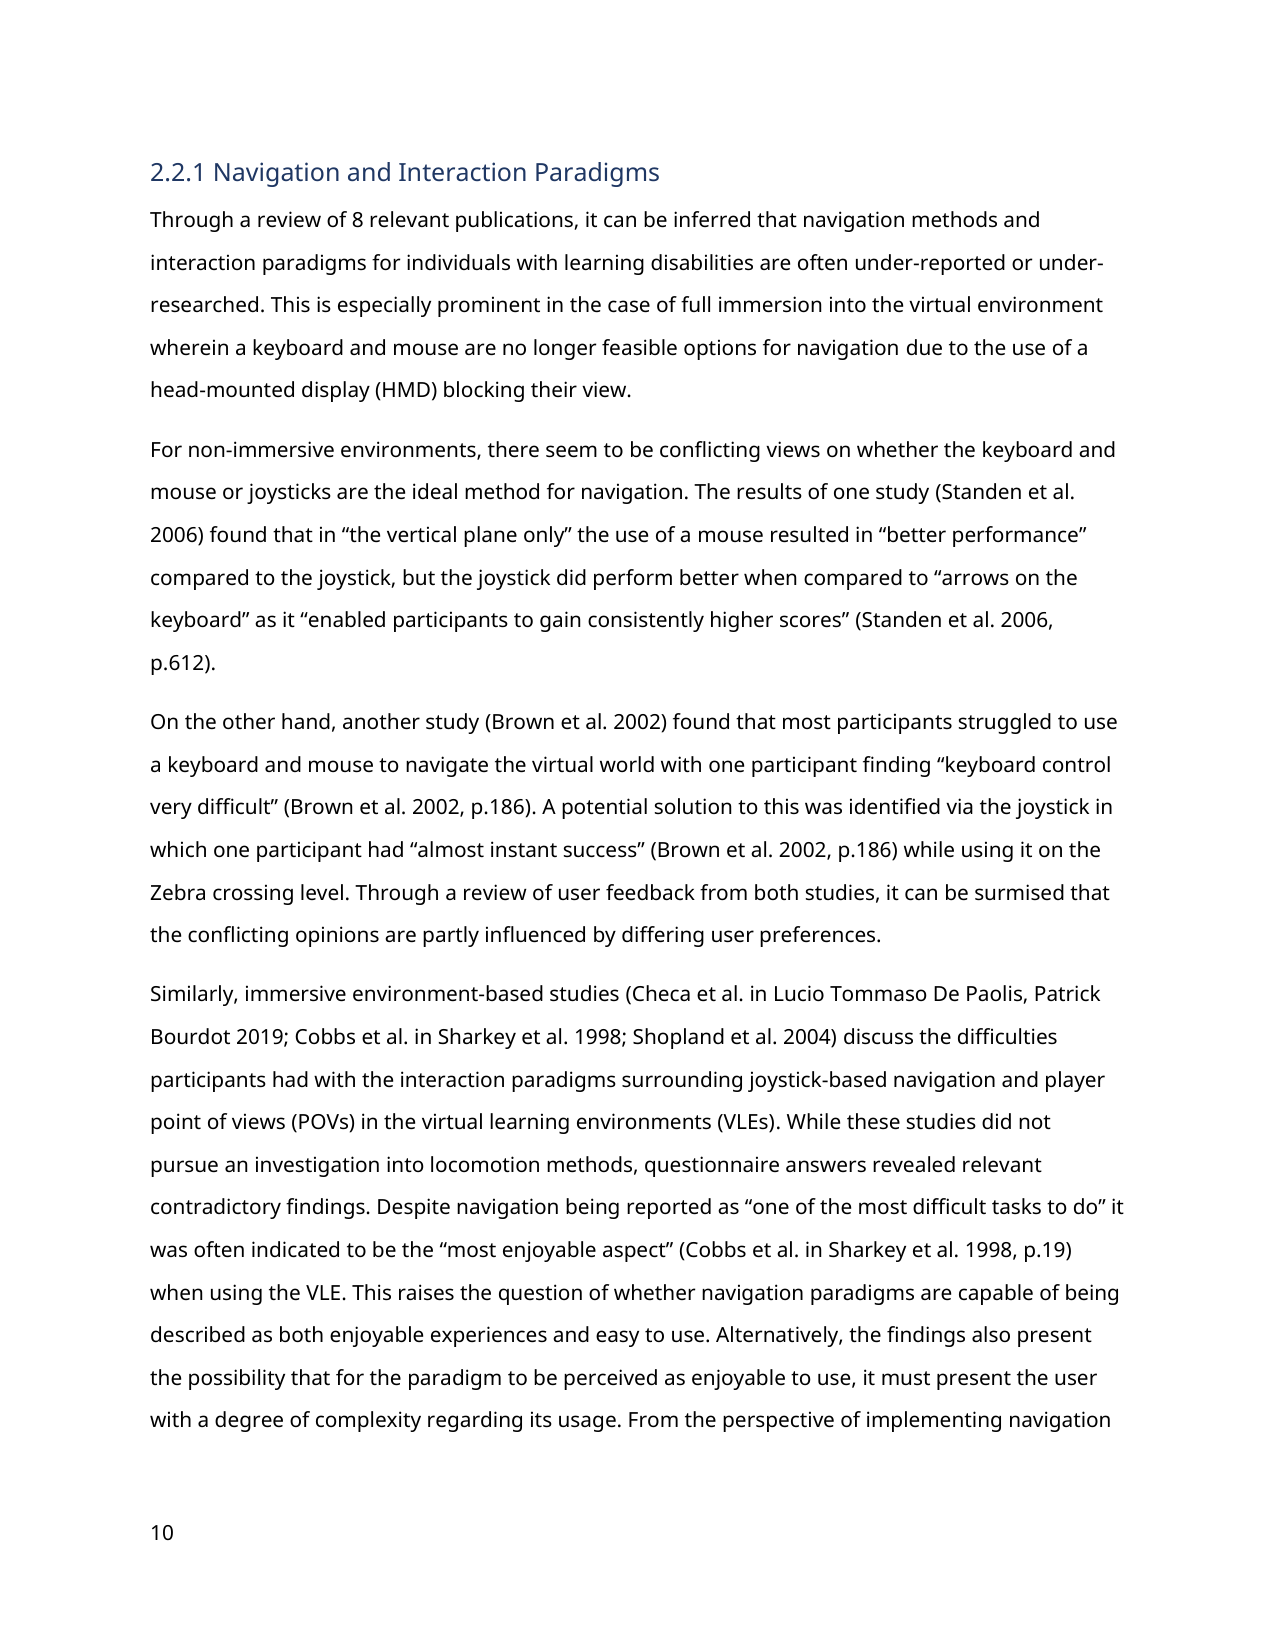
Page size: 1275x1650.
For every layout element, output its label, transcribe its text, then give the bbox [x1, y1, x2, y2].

text For non-immersive environments, there seem to be conflicting views on whether the keyboard and mouse or joysticks are the ideal method for navigation. The results of one study found that in “the vertical plane only” the use of a mouse resulted in “better performance” compared to the joystick, but the joystick did perform better when compared to “arrows on the keyboard” as it “enabled participants to gain consistently higher scores” . [150, 435, 1125, 676]
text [150, 979, 1125, 1434]
text Through a review of 8 relevant publications, it can be inferred that navigation methods and interaction paradigms for individuals with learning disabilities are often under-reported or under-researched. This is especially prominent in the case of full immersion into the virtual environment wherein a keyboard and mouse are no longer feasible options for navigation due to the use of a head-mounted display (HMD) blocking their view. [150, 205, 1125, 404]
subtitle 2.2.1 Navigation and Interaction Paradigms [150, 154, 1125, 188]
text On the other hand, another study found that most participants struggled to use a keyboard and mouse to navigate the virtual world with one participant finding “keyboard control very difficult” . A potential solution to this was identified via the joystick in which one participant had “almost instant success” while using it on the Zebra crossing level. Through a review of user feedback from both studies, it can be surmised that the conflicting opinions are partly influenced by differing user preferences. [150, 707, 1125, 949]
